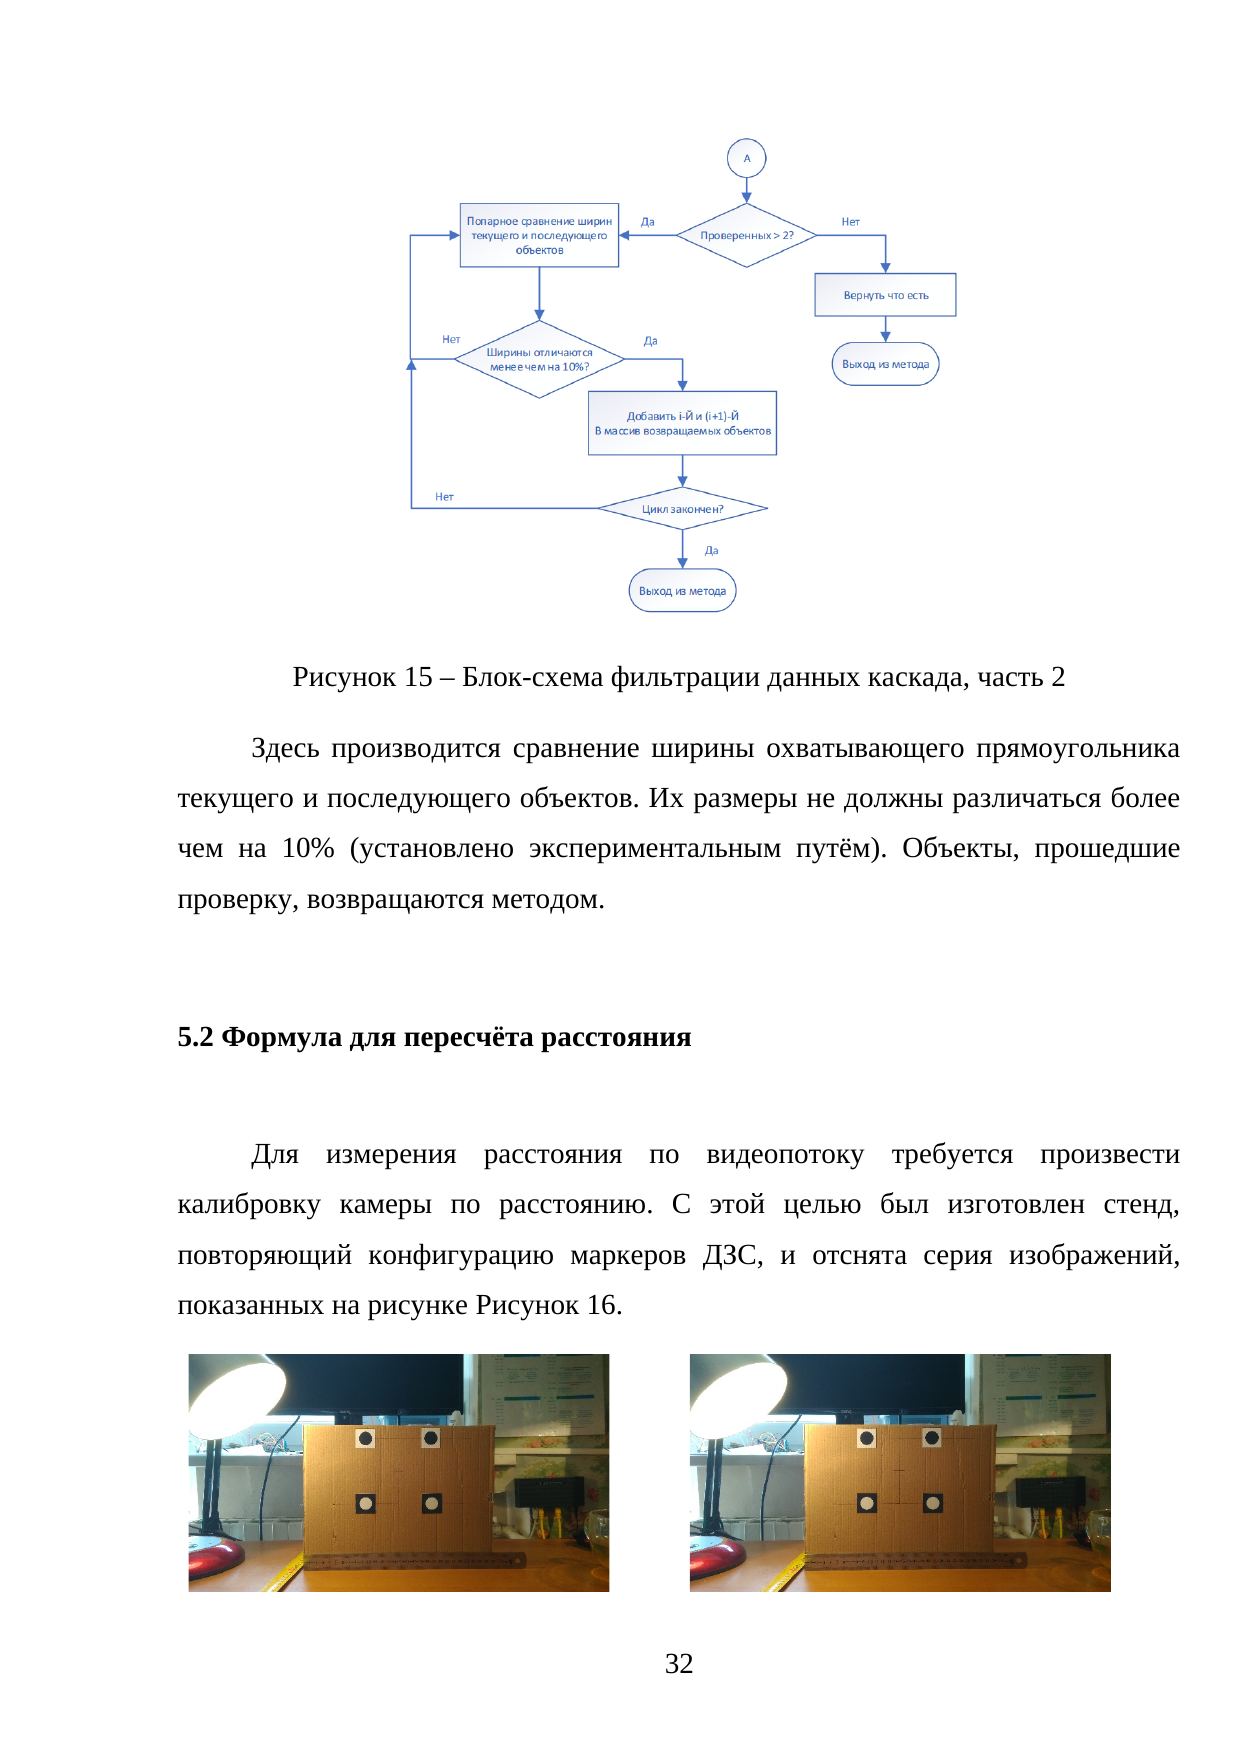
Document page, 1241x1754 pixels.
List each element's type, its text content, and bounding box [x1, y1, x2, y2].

subtitle 5.2 Формула для пересчёта расстояния [177, 1019, 1181, 1052]
picture [188, 1354, 610, 1592]
picture [388, 118, 970, 626]
picture [689, 1354, 1111, 1592]
text Для измерения расстояния по видеопотоку требуется произвести калибровку камеры по расстоянию. С этой целью был изготовлен стенд, повторяющий конфигурацию маркеров ДЗС, и отснята серия изображений, показанных на рисунке Рисунок 16. [177, 1136, 1181, 1321]
text Здесь производится сравнение ширины охватывающего прямоугольника текущего и последующего объектов. Их размеры не должны различаться более чем на 10% (установлено экспериментальным путём). Объекты, прошедшие проверку, возвращаются методом. [177, 730, 1181, 914]
table_header [177, 1354, 679, 1608]
table_header [679, 1354, 1180, 1608]
